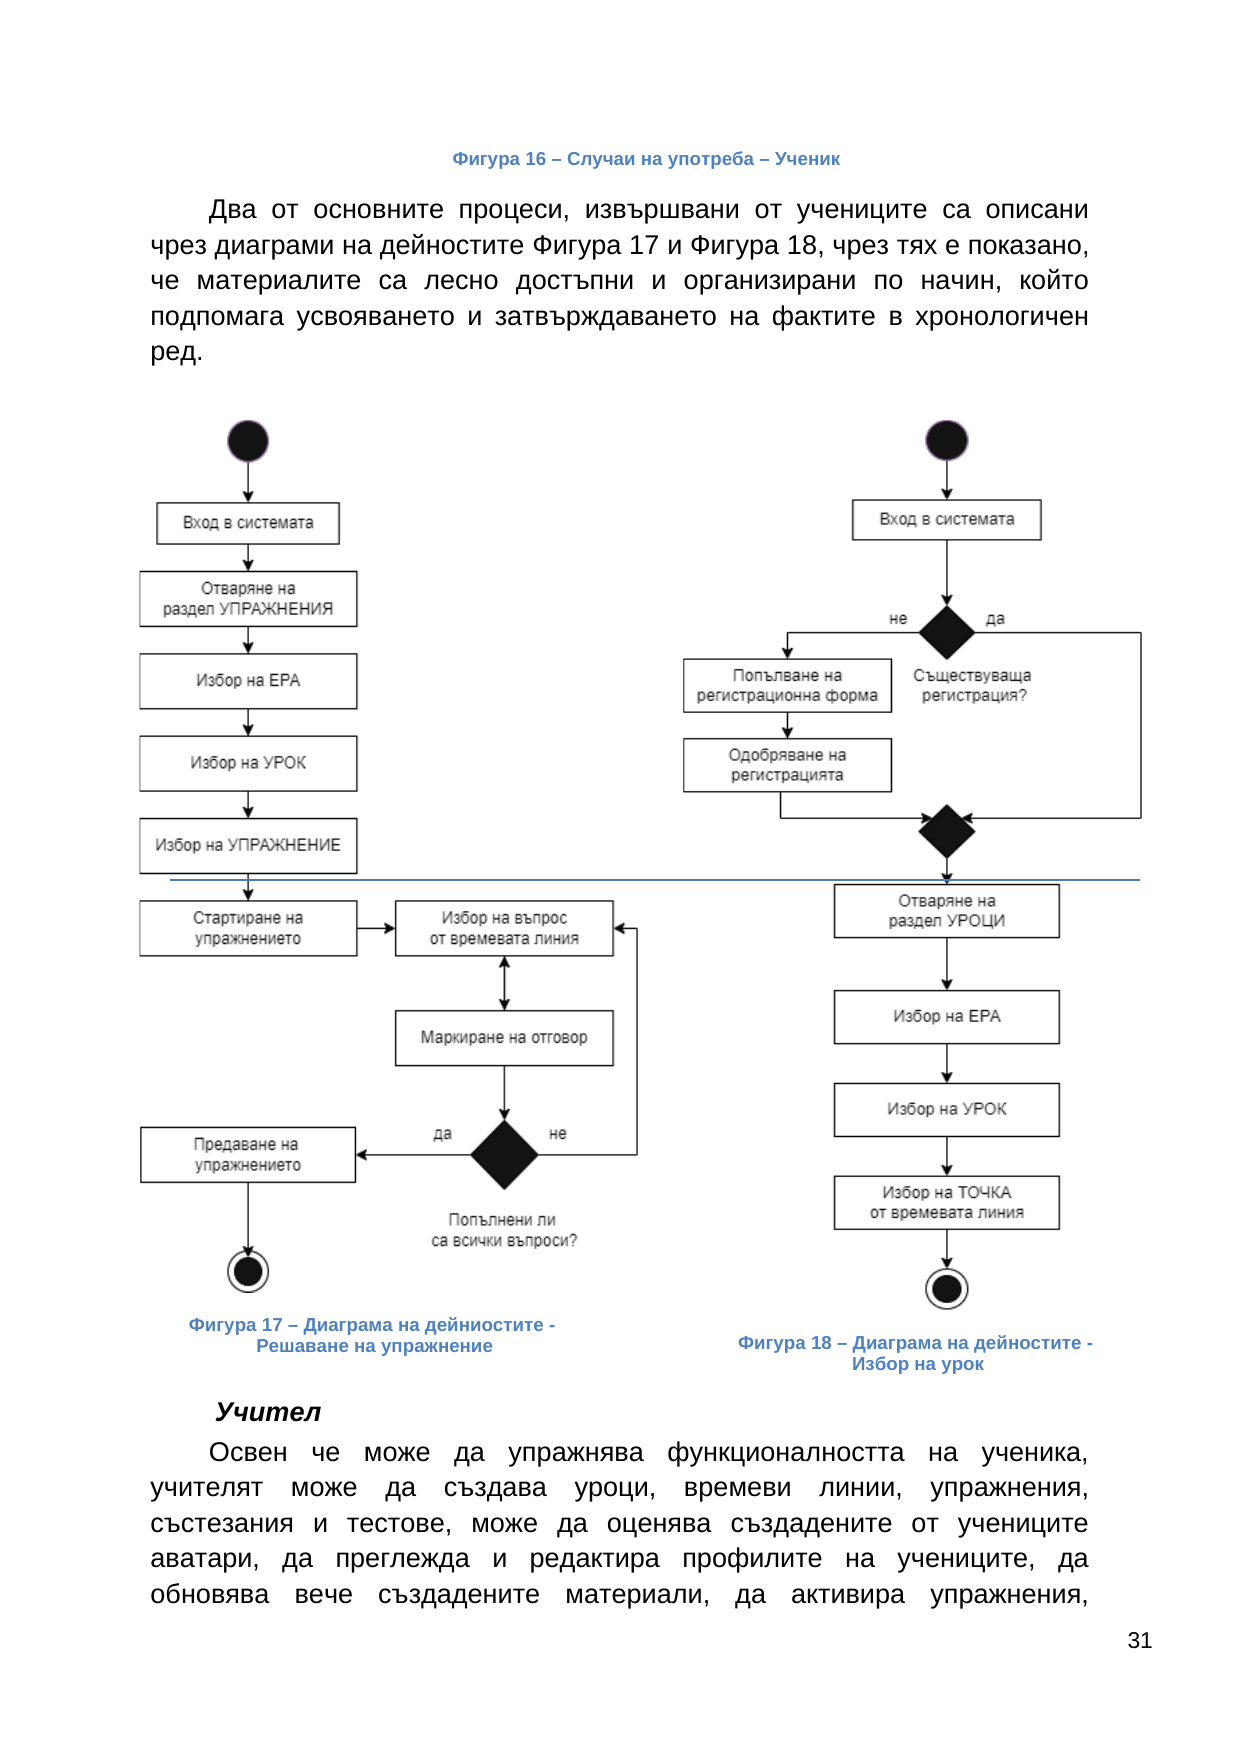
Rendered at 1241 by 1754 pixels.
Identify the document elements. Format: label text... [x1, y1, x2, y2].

subtitle Учител [214, 1396, 1153, 1427]
text Фигура 16 – Случаи на употреба – Ученик [139, 148, 1153, 169]
text Фигура 17 – Диаграма на дейниостите - Решаване на упражнение [139, 1313, 609, 1357]
picture [139, 420, 647, 1293]
text Два от основните процеси, извършвани от учениците са описани чрез диаграми на дейностите Фигура 17 и Фигура 18, чрез тях е показано, че материалите са лесно достъпни и организирани по начин, който подпомага усвояването и затвърждаването на фактите в хронологичен ред. [150, 190, 1090, 367]
text Фигура 18 – Диаграма на дейностите - Избор на урок [683, 1332, 1153, 1375]
picture [683, 420, 1153, 1311]
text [150, 1433, 1090, 1610]
